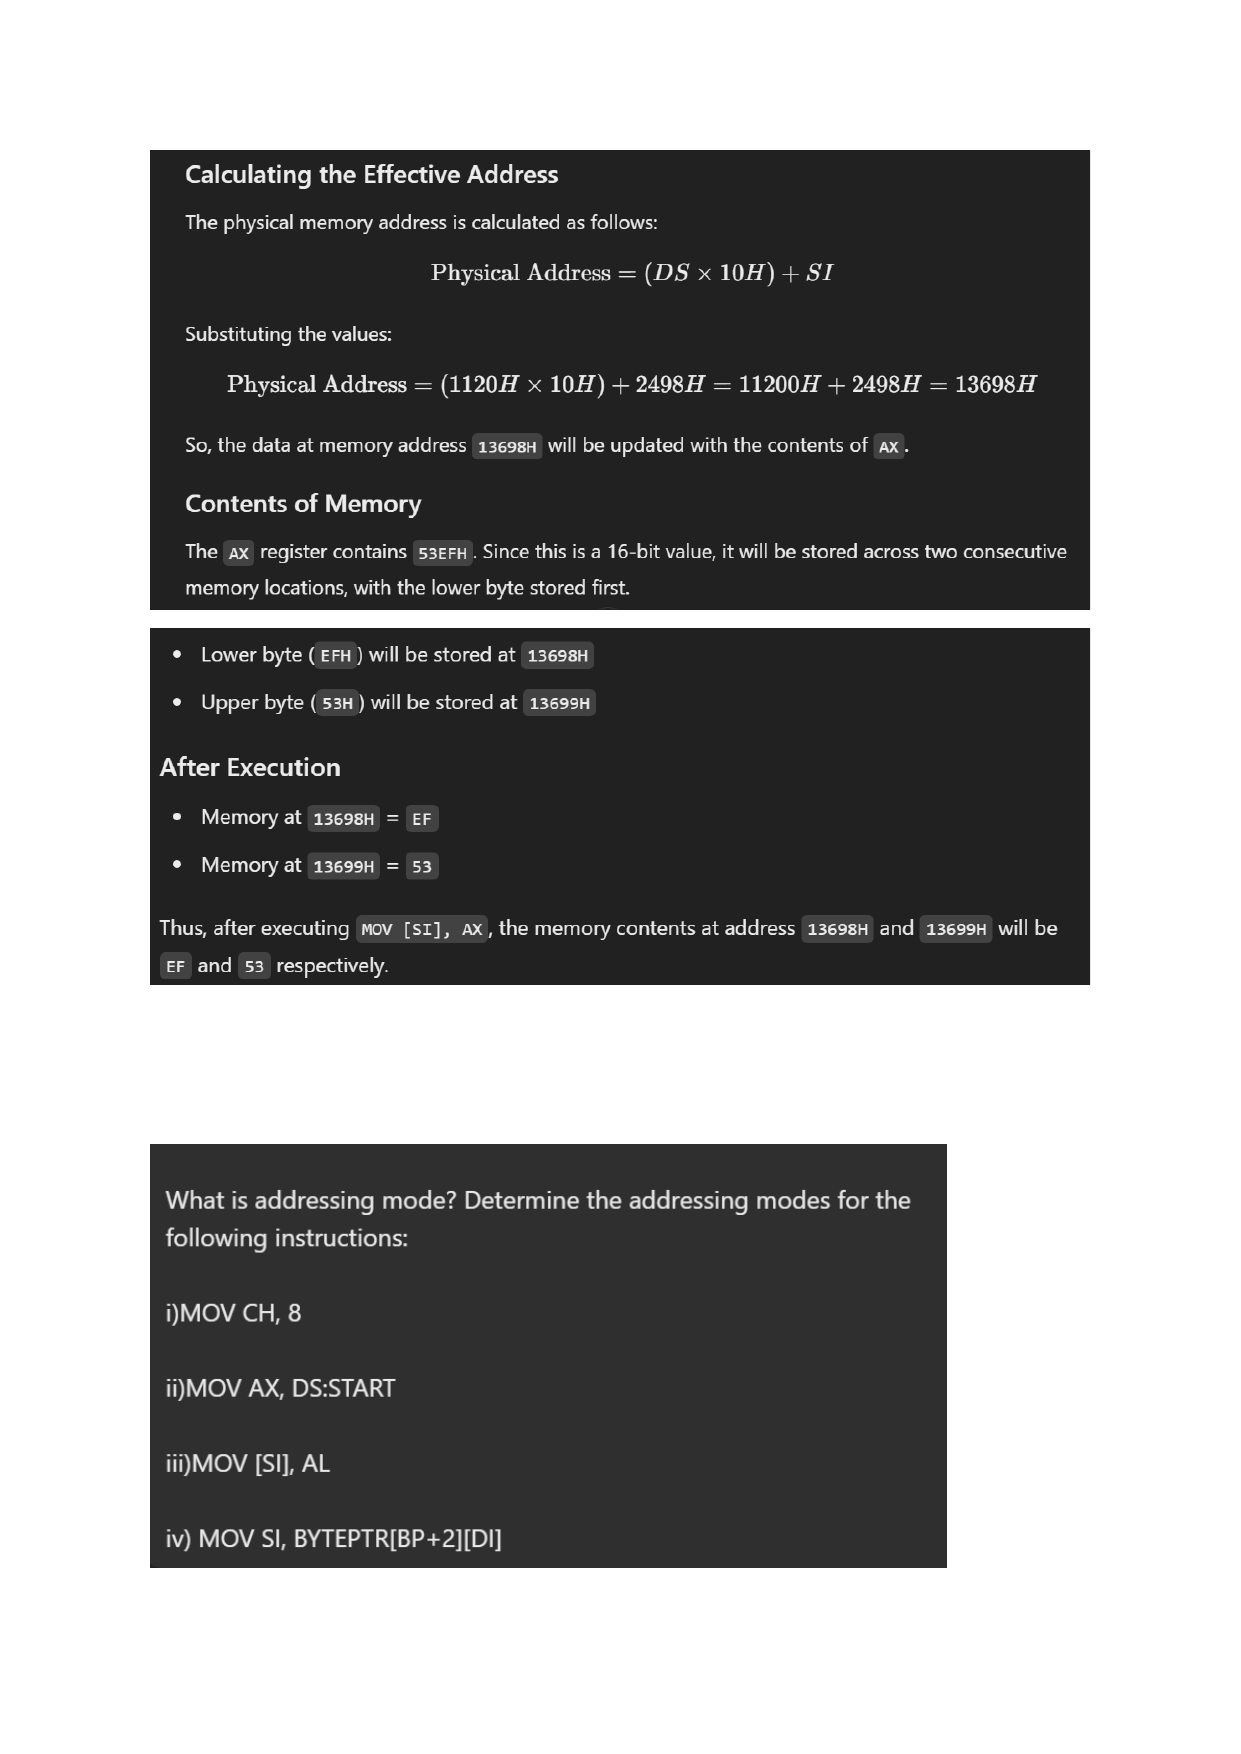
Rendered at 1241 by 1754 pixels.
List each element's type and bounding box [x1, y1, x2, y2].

picture [150, 150, 1091, 610]
picture [150, 628, 1091, 985]
picture [150, 1144, 947, 1568]
